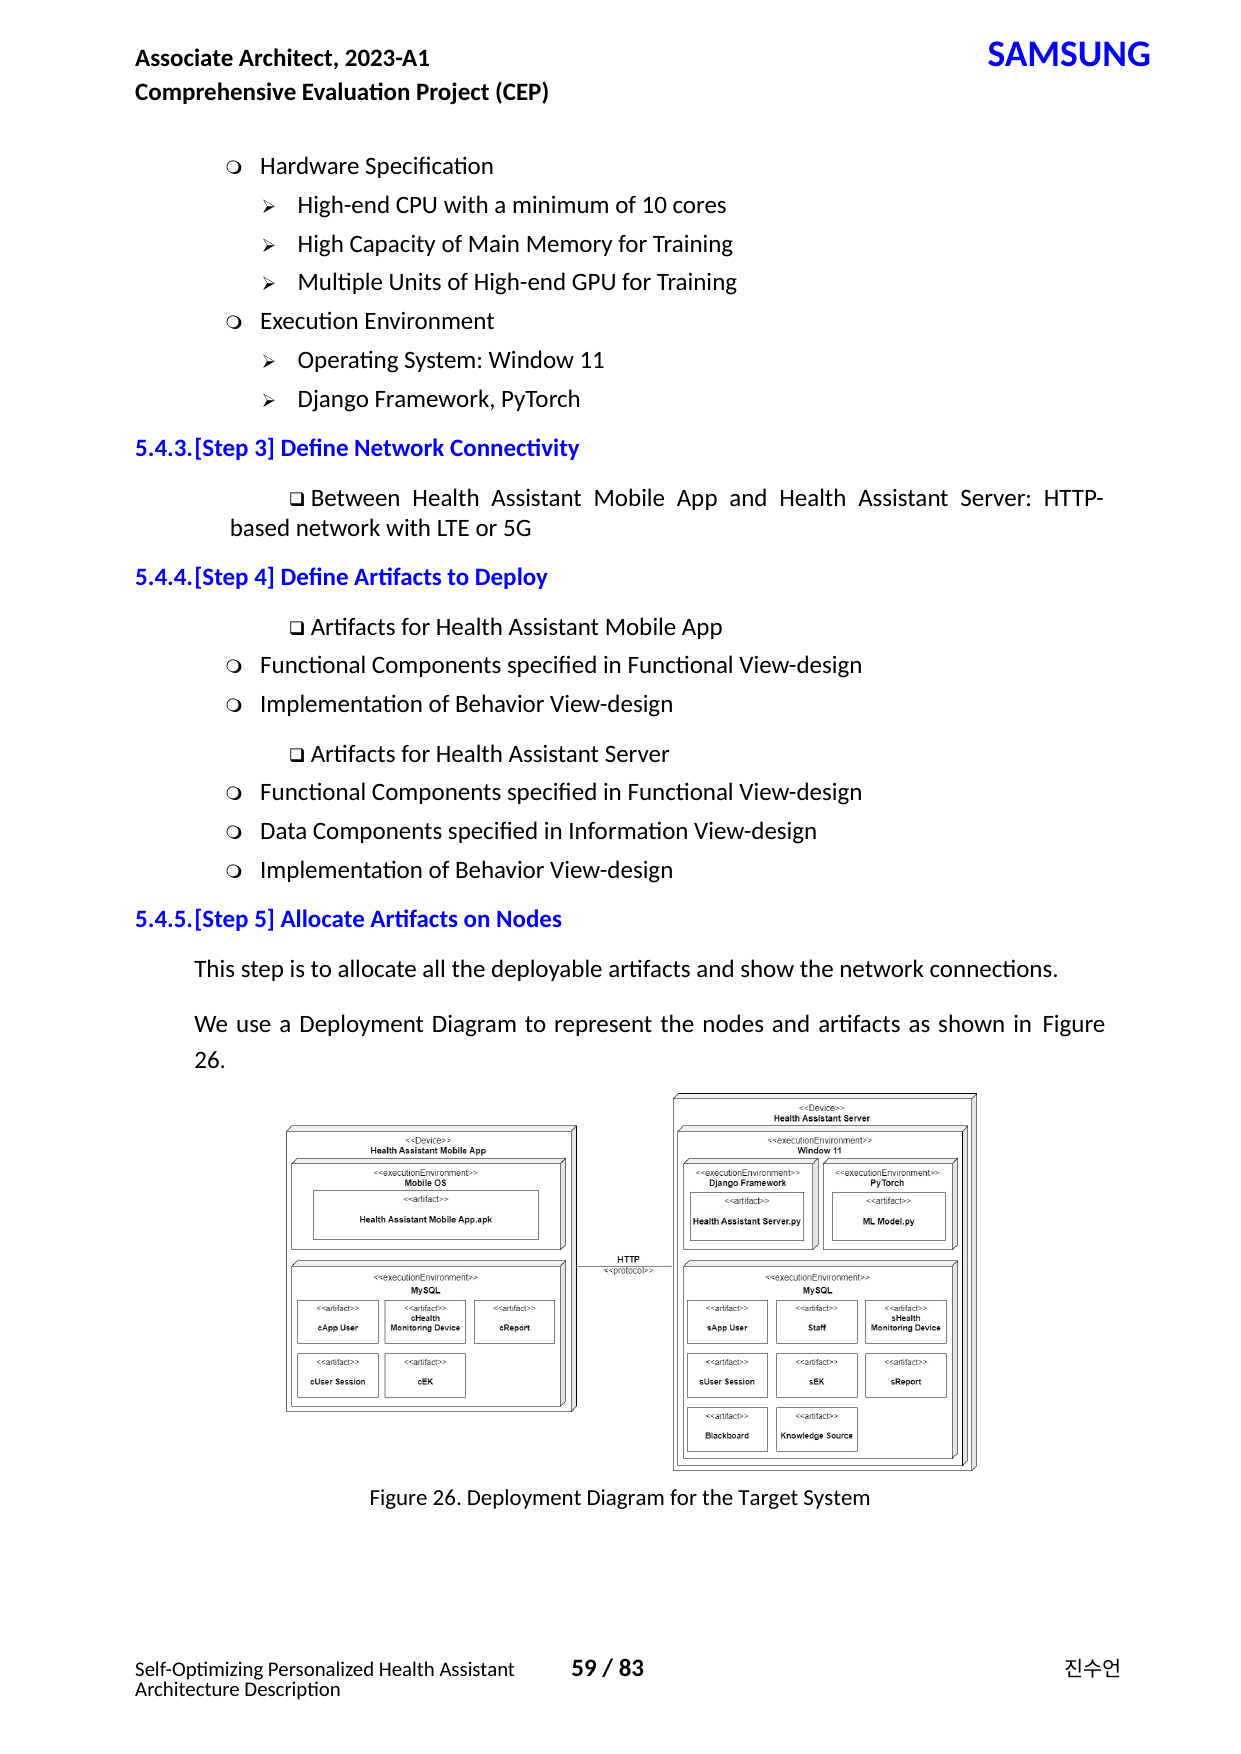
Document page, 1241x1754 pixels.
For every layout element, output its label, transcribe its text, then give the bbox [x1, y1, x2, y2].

text Data Components specified in Information View-design [225, 815, 1105, 846]
text Execution Environment [225, 305, 1105, 336]
text Functional Components specified in Functional View-design [225, 649, 1105, 680]
text Multiple Units of High-end GPU for Training [261, 267, 1105, 297]
text Artifacts for Health Assistant Mobile App [229, 611, 1105, 641]
subtitle [Step 3] Define Network Connectivity [135, 432, 986, 463]
text High-end CPU with a minimum of 10 cores [261, 189, 1105, 219]
text High Capacity of Main Memory for Training [261, 228, 1105, 258]
text Implementation of Behavior View-design [225, 854, 1105, 885]
subtitle [Step 4] Define Artifacts to Deploy [135, 561, 986, 592]
text Operating System: Window 11 [261, 344, 1105, 375]
picture [286, 1093, 977, 1471]
text Django Framework, PyTorch [261, 383, 1105, 414]
text Artifacts for Health Assistant Server [229, 738, 1105, 768]
subtitle [Step 5] Allocate Artifacts on Nodes [135, 903, 986, 934]
text Between Health Assistant Mobile App and Health Assistant Server: HTTP-based network with LTE or 5G [229, 482, 1105, 543]
text Functional Components specified in Functional View-design [225, 777, 1105, 807]
text Hardware Specification [225, 150, 1105, 181]
text This step is to allocate all the deployable artifacts and show the network connections. [194, 953, 1105, 983]
text Implementation of Behavior View-design [225, 688, 1105, 719]
